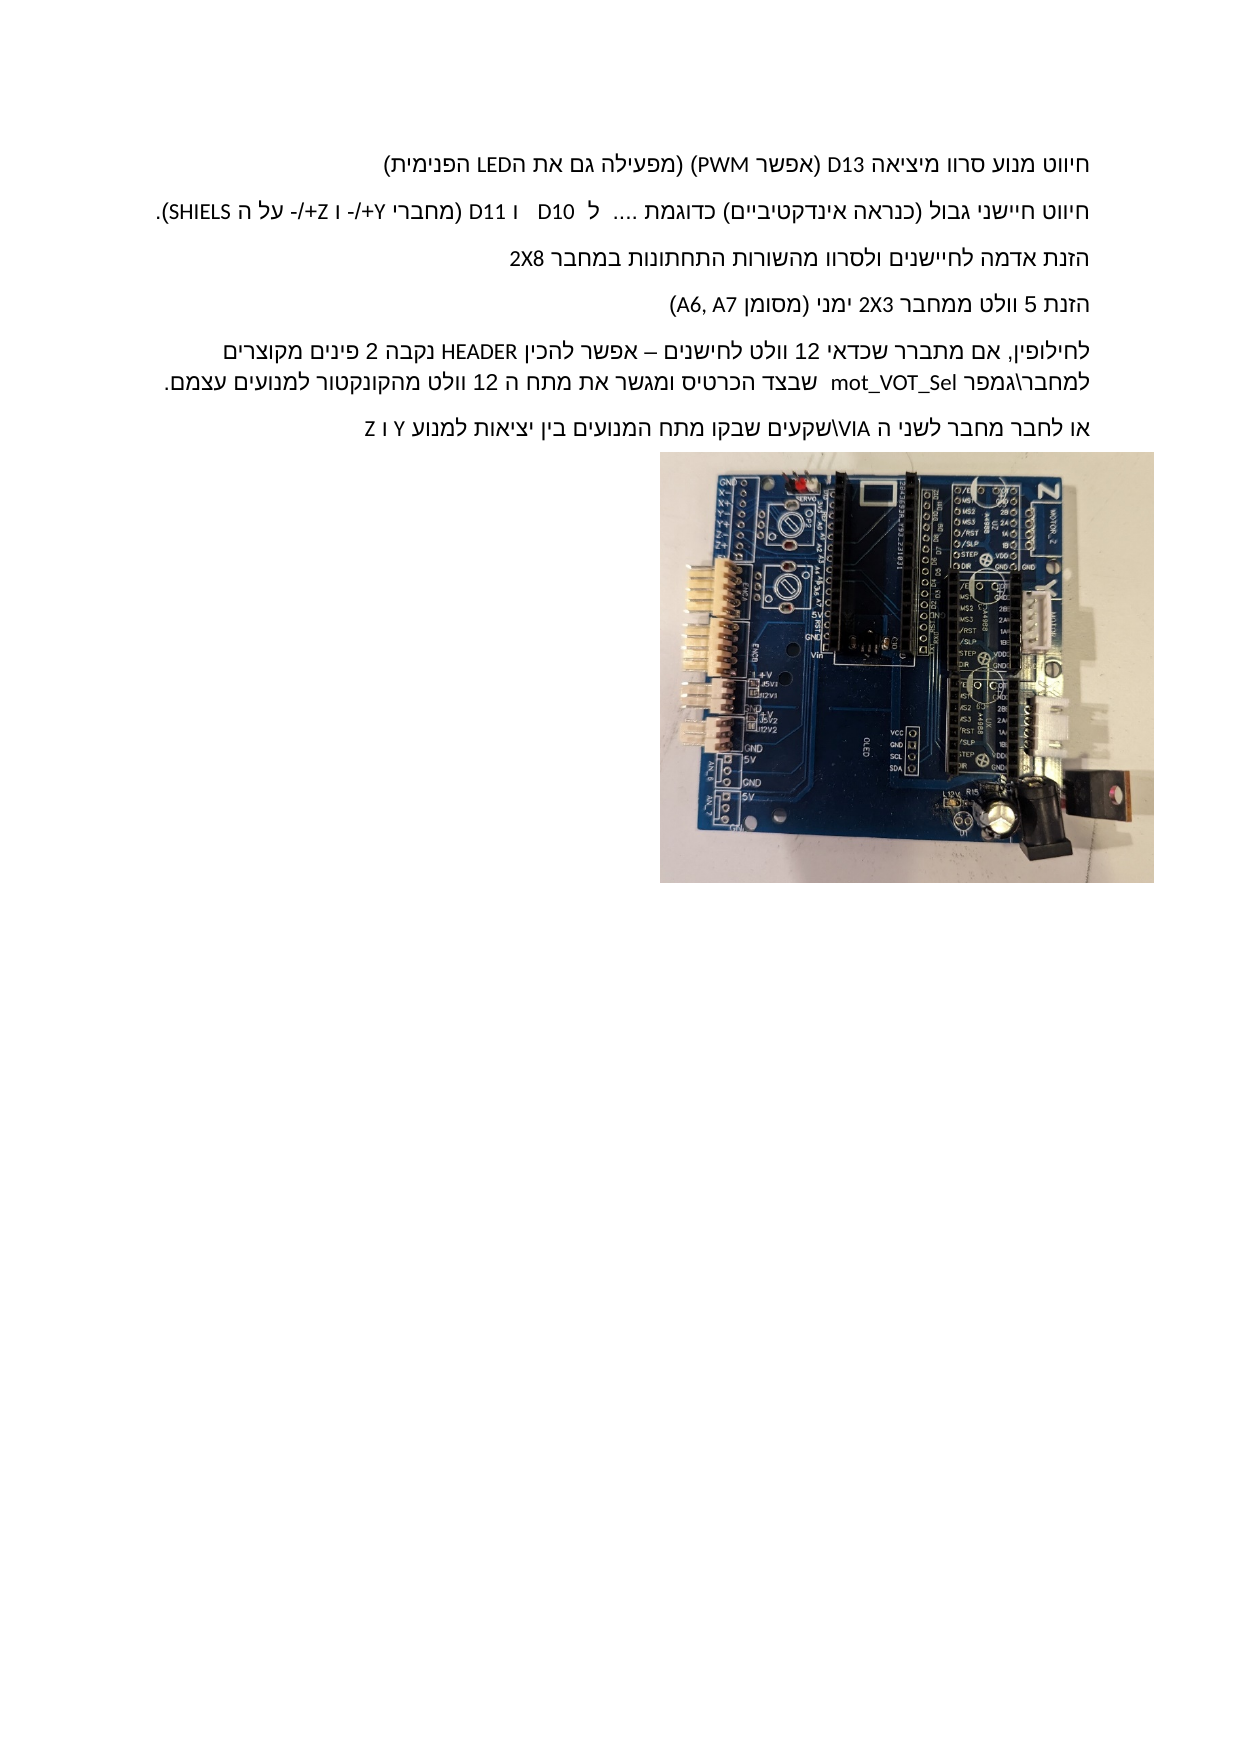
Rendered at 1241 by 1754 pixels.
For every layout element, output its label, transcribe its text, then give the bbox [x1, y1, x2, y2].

text הזנת 5 וולט ממחבר 2X3 ימני (מסומן A6, A7) [150, 291, 1090, 319]
text חיווט מנוע סרוו מיציאה D13 (אפשר PWM) (מפעילה גם את הLED הפנימית) [150, 150, 1090, 178]
text לחילופין, אם מתברר שכדאי 12 וולט לחישנים – אפשר להכין HEADER נקבה 2 פינים מקוצרים למחבר\גמפר mot_VOT_Sel שבצד הכרטיס ומגשר את מתח ה 12 וולט מהקונקטור למנועים עצמם. [150, 337, 1090, 396]
picture [660, 452, 1154, 883]
text הזנת אדמה לחיישנים ולסרוו מהשורות התחתונות במחבר 2X8 [150, 244, 1090, 272]
text חיווט חיישני גבול (כנראה אינדקטיביים) כדוגמת .... ל D10 ו D11 (מחברי Y+/- ו Z+/- על ה SHIELS). [150, 197, 1090, 225]
text או לחבר מחבר לשני ה VIA\שקעים שבקו מתח המנועים בין יציאות למנוע Y ו Z [150, 414, 1090, 442]
